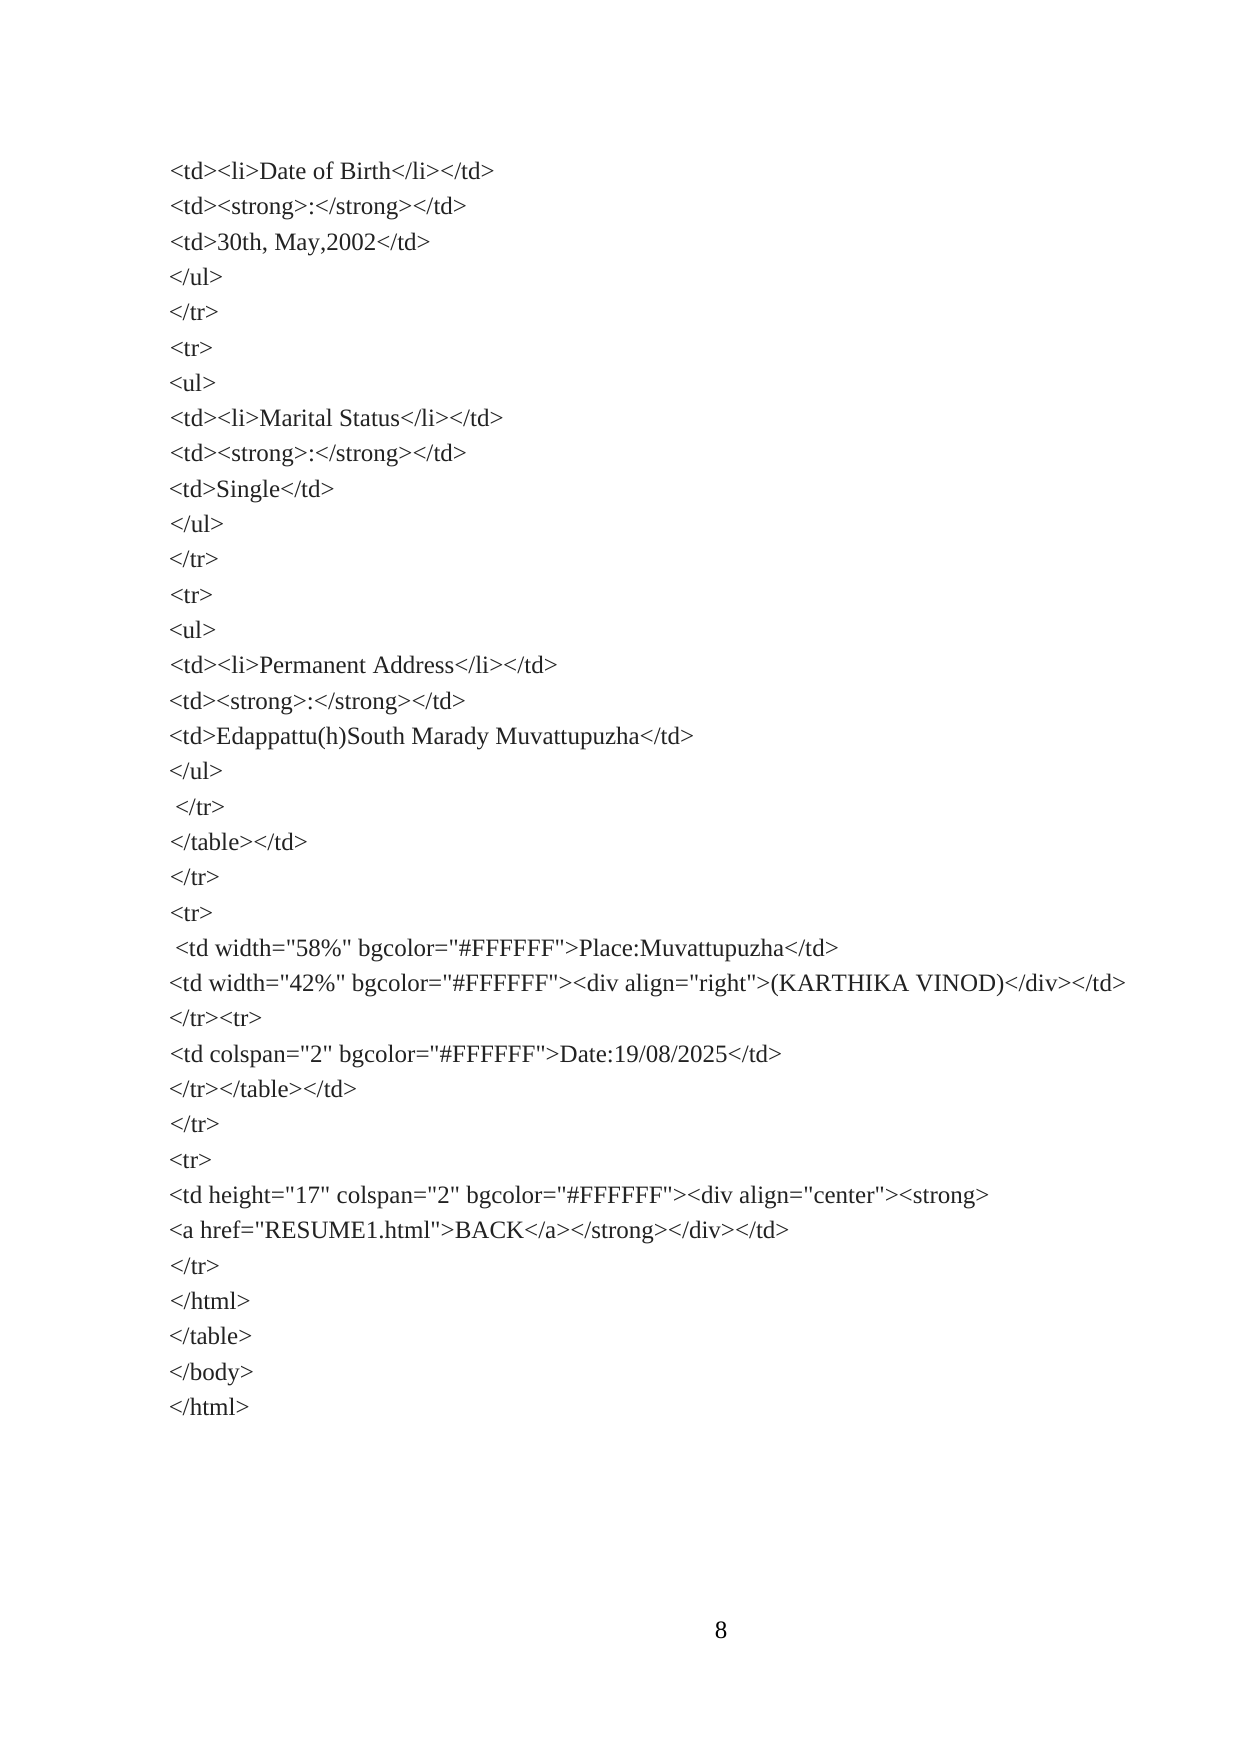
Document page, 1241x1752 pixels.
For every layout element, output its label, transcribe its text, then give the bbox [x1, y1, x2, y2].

text <tr> [169, 333, 1240, 361]
text <td><li>Date of Birth</li></td> [169, 156, 1240, 185]
text </tr> [168, 297, 1240, 326]
text </tr></table></td> [168, 1074, 1240, 1103]
text </html> [169, 1286, 1240, 1315]
text <ul> [168, 615, 1240, 644]
text <a href="RESUME1.html">BACK</a></strong></div></td> [168, 1215, 1240, 1244]
text <td colspan="2" bgcolor="#FFFFFF">Date:19/08/2025</td> [169, 1039, 1240, 1068]
text <td><li>Marital Status</li></td> [169, 403, 1240, 432]
text </body> [168, 1357, 1240, 1385]
text </ul> [168, 756, 1240, 785]
text <tr> [169, 898, 1240, 926]
text <tr> [169, 580, 1240, 608]
text <td>Single</td> [168, 474, 1240, 503]
text </tr> [169, 1109, 1240, 1138]
text </tr> [169, 1251, 1240, 1279]
text <td height="17" colspan="2" bgcolor="#FFFFFF"><div align="center"><strong> [168, 1180, 1240, 1209]
text </tr> [169, 862, 1240, 891]
text </tr> [168, 544, 1240, 573]
text <td>Edappattu(h)South Marady Muvattupuzha</td> [168, 721, 1240, 750]
text <td>30th, May,2002</td> [169, 227, 1240, 255]
text </html> [168, 1392, 1240, 1421]
text <td><li>Permanent Address</li></td> [169, 650, 1240, 679]
text <td><strong>:</strong></td> [169, 438, 1240, 467]
text <td><strong>:</strong></td> [169, 191, 1240, 220]
text <td><strong>:</strong></td> [168, 686, 1240, 714]
text </table> [168, 1321, 1240, 1350]
text </tr> [168, 792, 1240, 820]
text </ul> [169, 509, 1240, 538]
text </ul> [168, 262, 1240, 291]
text <tr> [168, 1145, 1240, 1173]
text <td width="42%" bgcolor="#FFFFFF"><div align="right">(KARTHIKA VINOD)</div></td> [168, 968, 1240, 997]
text </tr><tr> [168, 1003, 1240, 1032]
text </table></td> [169, 827, 1240, 856]
text <ul> [168, 368, 1240, 397]
text <td width="58%" bgcolor="#FFFFFF">Place:Muvattupuzha</td> [168, 933, 1240, 962]
